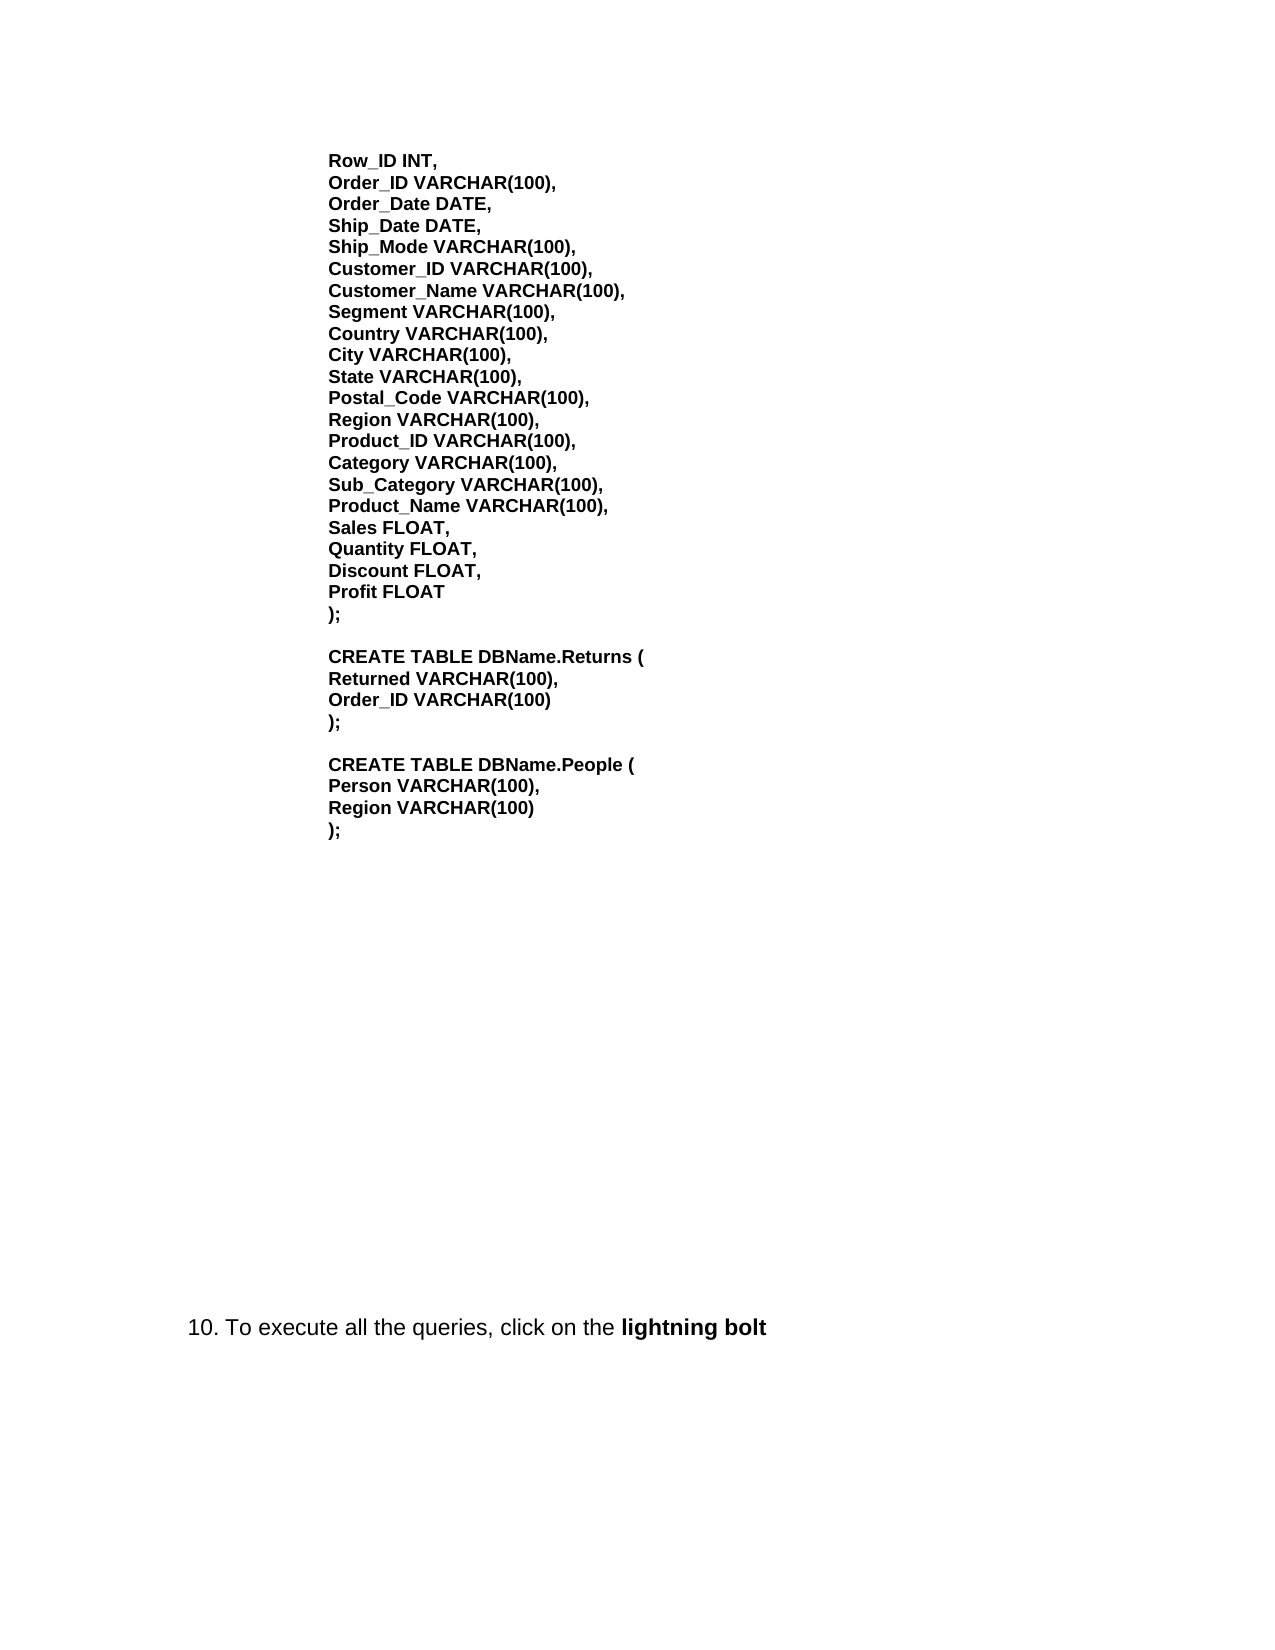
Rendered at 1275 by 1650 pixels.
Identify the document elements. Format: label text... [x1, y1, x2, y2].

text Segment VARCHAR(100), [328, 301, 1125, 322]
text Customer_ID VARCHAR(100), [328, 258, 1125, 279]
text Profit FLOAT [328, 581, 1125, 603]
text Region VARCHAR(100), [328, 409, 1125, 430]
text CREATE TABLE DBName.People ( [328, 754, 1125, 775]
text Order_ID VARCHAR(100), [328, 172, 1125, 193]
text Ship_Date DATE, [328, 215, 1125, 236]
text Product_ID VARCHAR(100), [328, 430, 1125, 452]
text ); [328, 711, 1125, 732]
text Returned VARCHAR(100), [328, 667, 1125, 689]
text Country VARCHAR(100), [328, 322, 1125, 344]
text Row_ID INT, [328, 150, 1125, 172]
text Postal_Code VARCHAR(100), [328, 387, 1125, 409]
text Person VARCHAR(100), [328, 775, 1125, 797]
list To execute all the queries, click on the lightning bolt [187, 1314, 1125, 1341]
text Quantity FLOAT, [328, 538, 1125, 560]
text City VARCHAR(100), [328, 344, 1125, 366]
text Order_ID VARCHAR(100) [328, 689, 1125, 711]
text CREATE TABLE DBName.Returns ( [328, 646, 1125, 667]
text Customer_Name VARCHAR(100), [328, 279, 1125, 301]
text ); [328, 603, 1125, 624]
text Sub_Category VARCHAR(100), [328, 473, 1125, 495]
text Product_Name VARCHAR(100), [328, 495, 1125, 517]
text Order_Date DATE, [328, 193, 1125, 215]
text ); [328, 818, 1125, 840]
text Discount FLOAT, [328, 560, 1125, 581]
text Sales FLOAT, [328, 517, 1125, 538]
text Ship_Mode VARCHAR(100), [328, 236, 1125, 258]
text Region VARCHAR(100) [328, 797, 1125, 818]
text State VARCHAR(100), [328, 366, 1125, 387]
text Category VARCHAR(100), [328, 452, 1125, 473]
